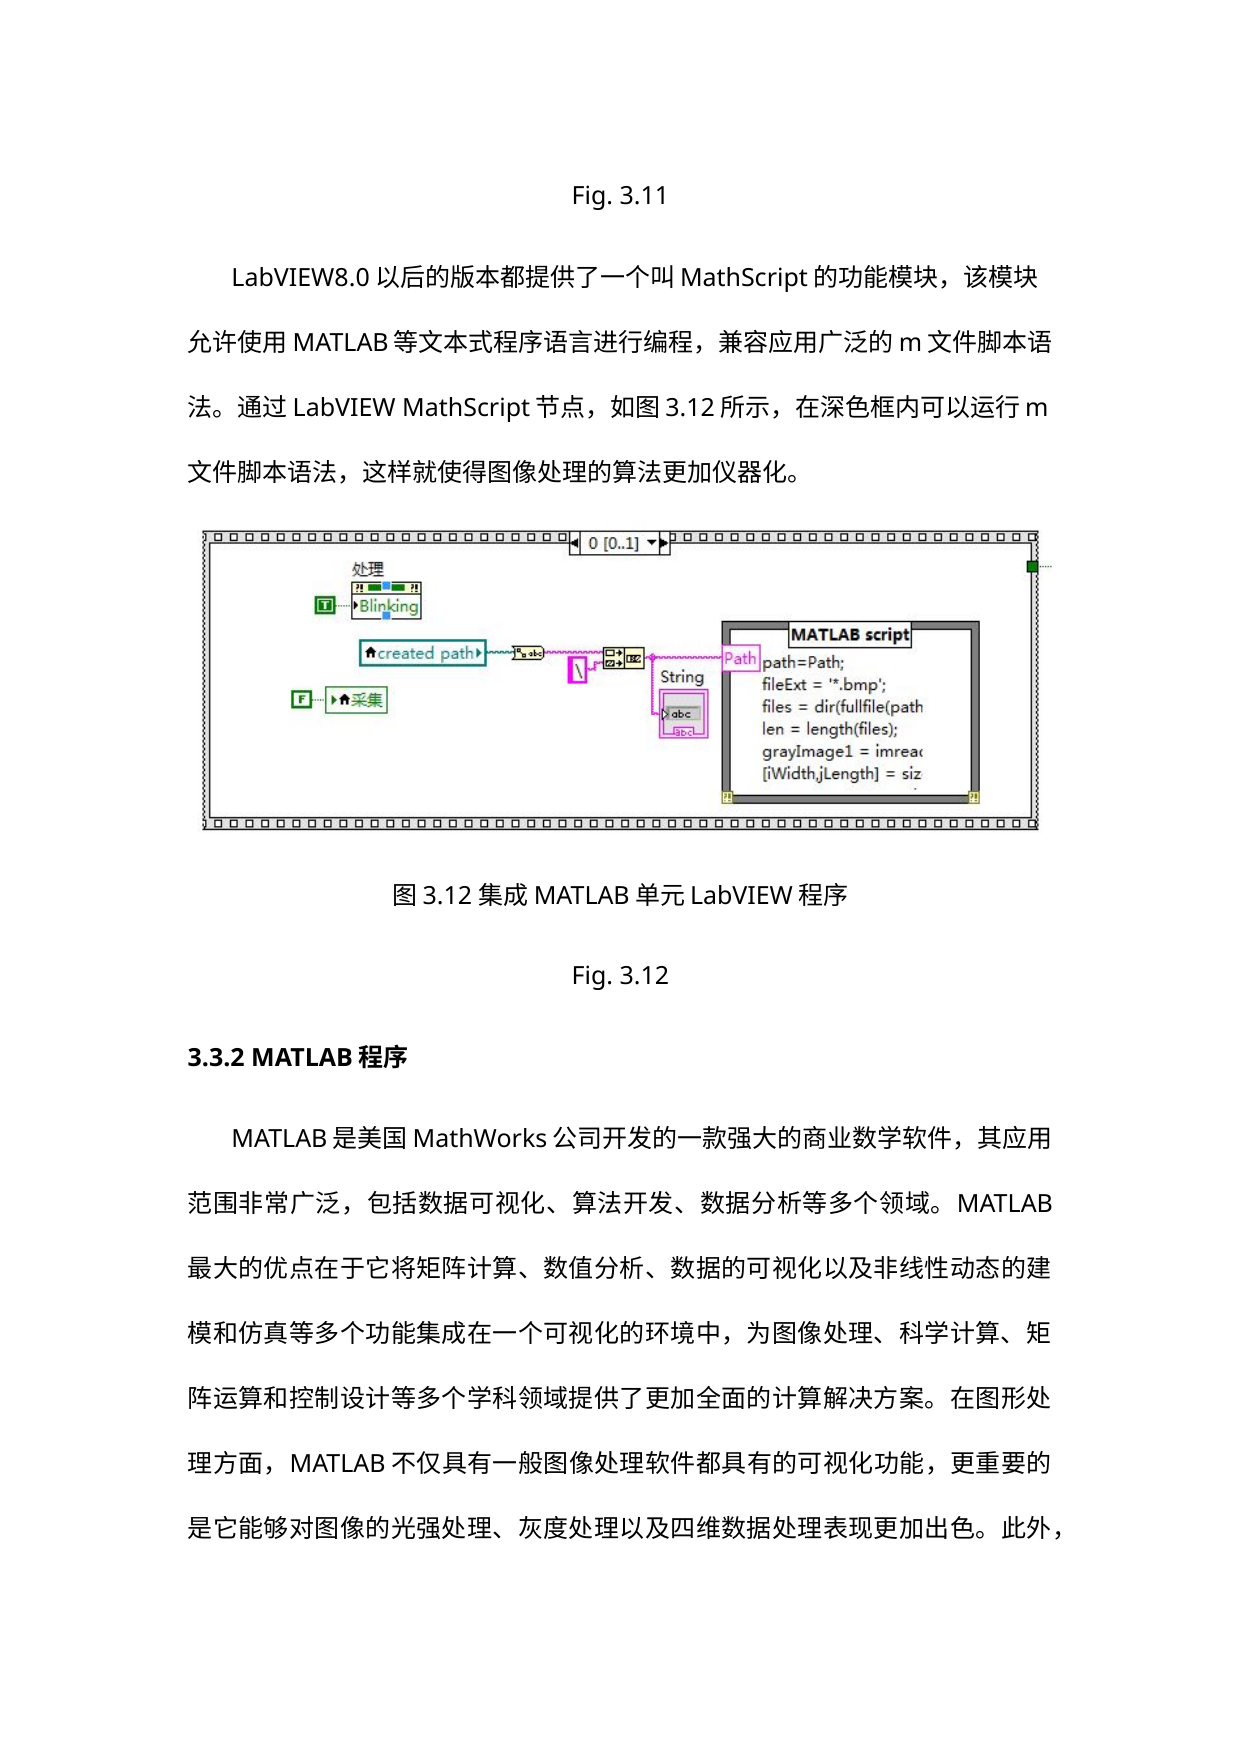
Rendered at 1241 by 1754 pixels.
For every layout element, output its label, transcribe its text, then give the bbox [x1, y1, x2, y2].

text 图3.12 集成MATLAB单元LabVIEW程序 [187, 861, 1053, 926]
picture [187, 519, 1053, 842]
text Fig. 3.12 [187, 942, 1053, 1007]
text 3.3.2 MATLAB程序 [187, 1023, 1053, 1088]
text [187, 1104, 1053, 1559]
text Fig. 3.11 [187, 162, 1053, 227]
text LabVIEW8.0以后的版本都提供了一个叫MathScript的功能模块，该模块允许使用MATLAB等文本式程序语言进行编程，兼容应用广泛的m文件脚本语法。通过LabVIEW MathScript节点，如图3.12所示，在深色框内可以运行m文件脚本语法，这样就使得图像处理的算法更加仪器化。 [187, 243, 1053, 503]
